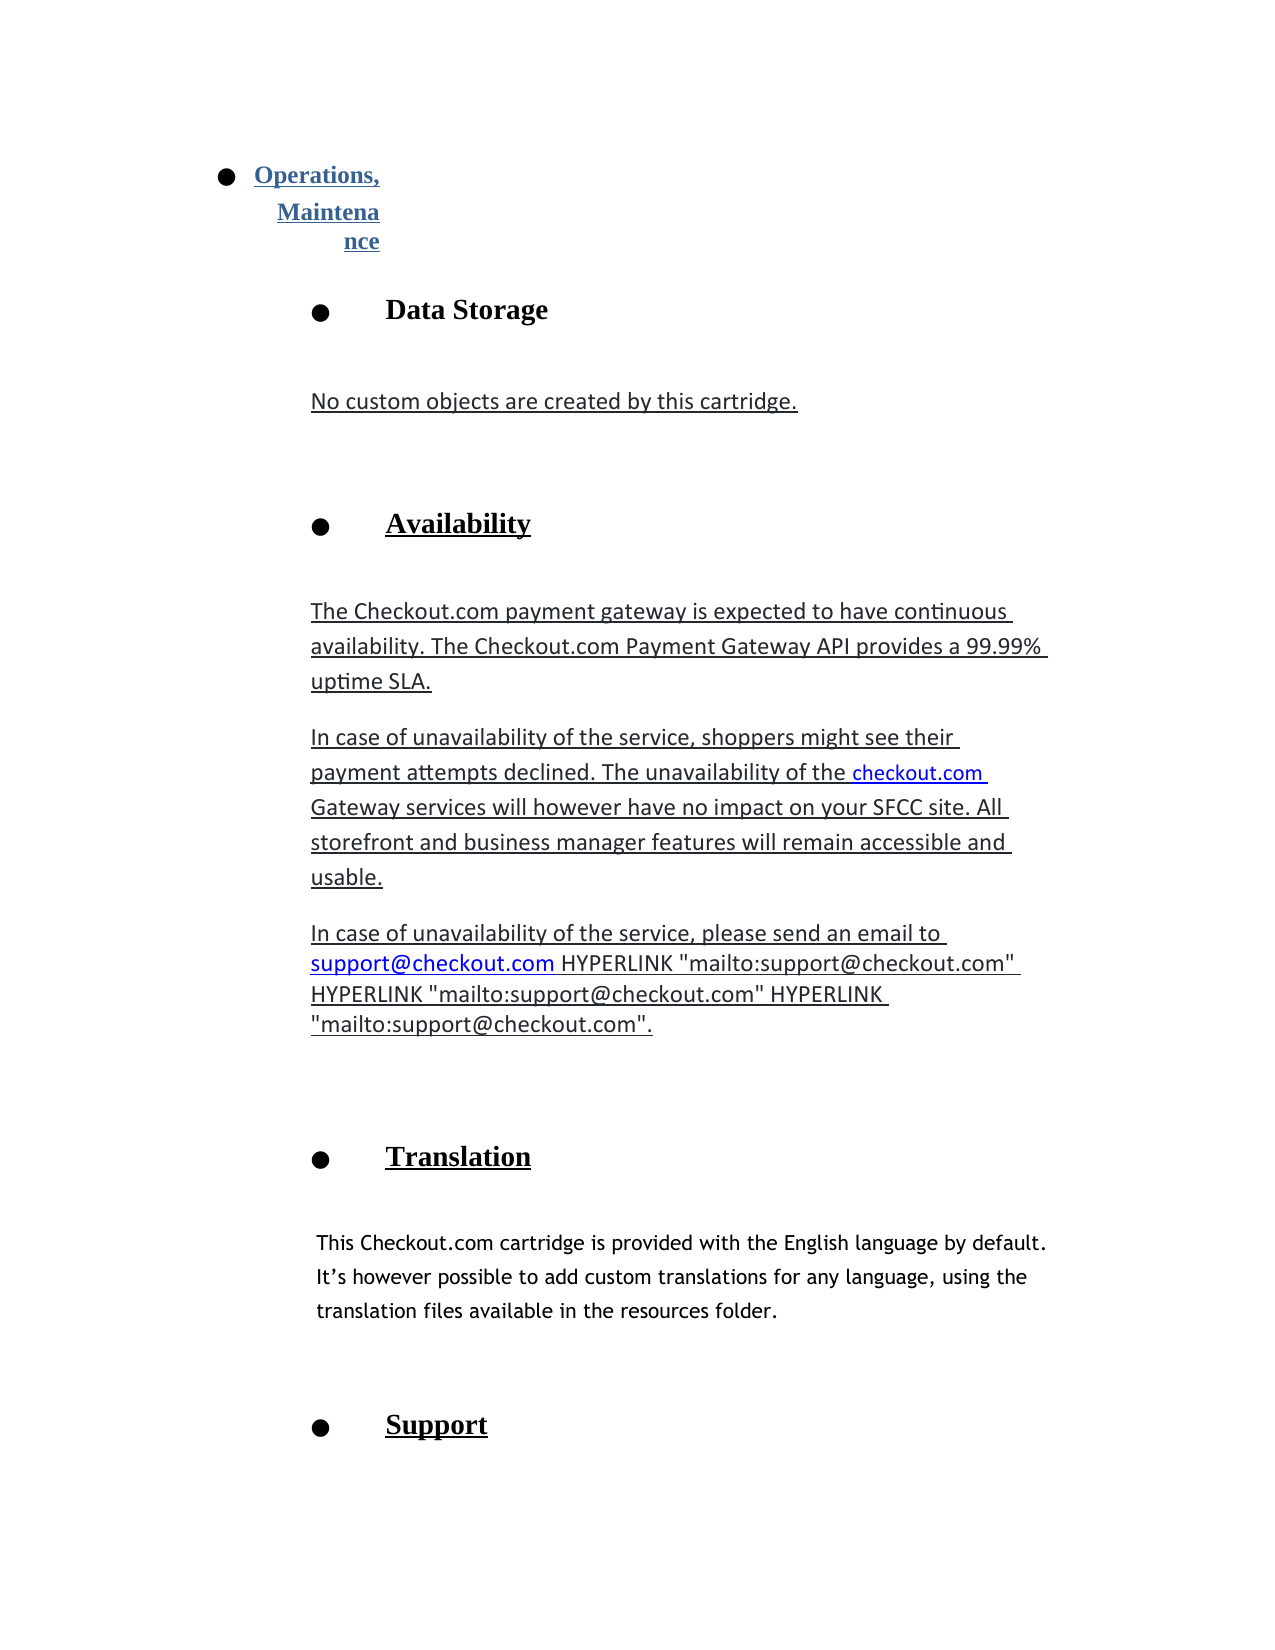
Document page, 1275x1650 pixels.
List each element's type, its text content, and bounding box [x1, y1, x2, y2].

list Availability [310, 500, 1087, 547]
list Data Storage [310, 286, 1087, 333]
list Support [310, 1401, 1087, 1448]
text In case of unavailability of the service, please send an email to support@checkout.com HYPERLINK "mailto:support@checkout.com" HYPERLINK "mailto:support@checkout.com" HYPERLINK "mailto:support@checkout.com". [310, 917, 1087, 1039]
text In case of unavailability of the service, shoppers might see their payment attempts declined. The unavailability of the checkout.com Gateway services will however have no impact on your SFCC site. All storefront and business manager features will remain accessible and usable. [310, 721, 1043, 892]
list Translation [310, 1132, 1087, 1179]
text No custom objects are created by this cartridge. [310, 386, 1087, 416]
list Operations, Maintenance [187, 150, 379, 254]
text The Checkout.com payment gateway is expected to have continuous availability. The Checkout.com Payment Gateway API provides a 99.99% uptime SLA. [310, 595, 1087, 696]
text This Checkout.com cartridge is provided with the English language by default. It’s however possible to add custom translations for any language, using the translation files available in the resources folder. [316, 1231, 1076, 1323]
